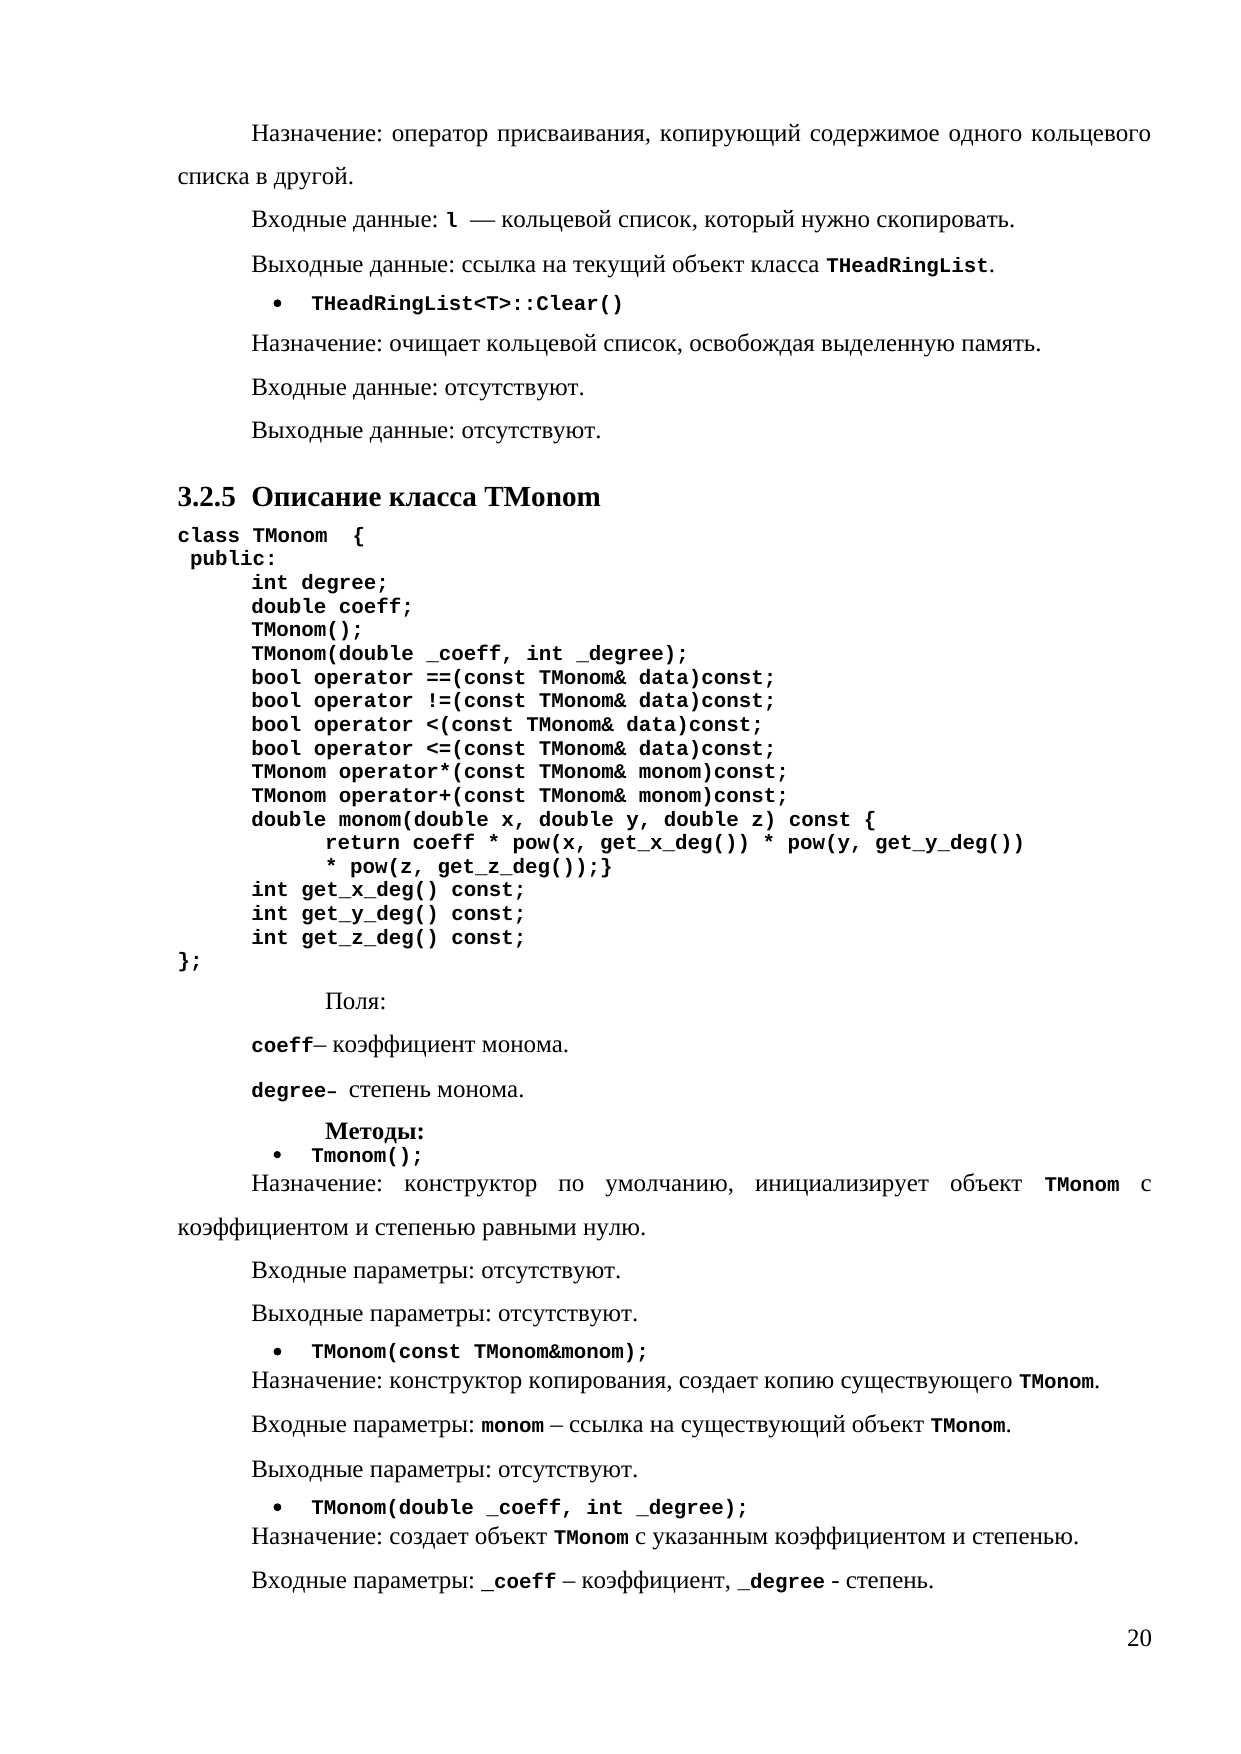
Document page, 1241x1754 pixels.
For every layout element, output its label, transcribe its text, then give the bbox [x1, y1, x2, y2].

subtitle Описание класса TMonom [177, 479, 1152, 512]
text bool operator ==(const TMonom& data)const; [177, 667, 1152, 690]
text return coeff * pow(x, get_x_deg()) * pow(y, get_y_deg()) [177, 832, 1152, 856]
text Выходные данные: отсутствуют. [177, 415, 1152, 443]
text TMonom operator*(const TMonom& monom)const; [177, 761, 1152, 785]
text double coeff; [177, 596, 1152, 619]
text class TMonom { [177, 525, 1152, 548]
text Выходные данные: ссылка на текущий объект класса THeadRingList. [177, 249, 1152, 278]
text Методы: [251, 1116, 1152, 1144]
list TMonom(double _coeff, int _degree); [274, 1497, 1152, 1521]
text Выходные параметры: отсутствуют. [177, 1454, 1152, 1483]
text Входные параметры: отсутствуют. [177, 1255, 1152, 1284]
text Входные данные: l — кольцевой список, который нужно скопировать. [177, 204, 1152, 234]
text * pow(z, get_z_deg());} [251, 856, 1152, 879]
text Назначение: оператор присваивания, копирующий содержимое одного кольцевого списка в другой. [177, 118, 1152, 190]
text TMonom operator+(const TMonom& monom)const; [177, 785, 1152, 808]
text bool operator <=(const TMonom& data)const; [177, 738, 1152, 761]
text Входные данные: отсутствуют. [177, 372, 1152, 400]
text Назначение: конструктор по умолчанию, инициализирует объект TMonom с коэффициентом и степенью равными нулю. [177, 1168, 1152, 1241]
text bool operator <(const TMonom& data)const; [177, 714, 1152, 738]
text degree– степень монома. [177, 1074, 1152, 1103]
list THeadRingList<T>::Clear() [274, 293, 1152, 317]
text }; [177, 950, 1152, 974]
list TMonom(const TMonom&monom); [274, 1342, 1152, 1365]
text public: [177, 548, 1152, 572]
text int get_x_deg() const; [177, 879, 1152, 903]
text TMonom(); [177, 619, 1152, 643]
text Входные параметры: monom – ссылка на существующий объект TMonom. [177, 1409, 1152, 1439]
text Выходные параметры: отсутствуют. [177, 1298, 1152, 1327]
text double monom(double x, double y, double z) const { [177, 808, 1152, 832]
text int degree; [177, 572, 1152, 596]
text Назначение: создает объект TMonom с указанным коэффициентом и степенью. [177, 1521, 1152, 1550]
text Входные параметры: _coeff – коэффициент, _degree - степень. [177, 1565, 1152, 1595]
text Поля: [177, 986, 1152, 1014]
list Tmonom(); [274, 1144, 1152, 1168]
text TMonom(double _coeff, int _degree); [177, 643, 1152, 667]
text bool operator !=(const TMonom& data)const; [177, 690, 1152, 714]
text coeff– коэффициент монома. [177, 1029, 1152, 1059]
text Назначение: очищает кольцевой список, освобождая выделенную память. [177, 328, 1152, 357]
text int get_y_deg() const; [177, 903, 1152, 927]
text int get_z_deg() const; [177, 927, 1152, 950]
text Назначение: конструктор копирования, создает копию существующего TMonom. [177, 1365, 1152, 1395]
